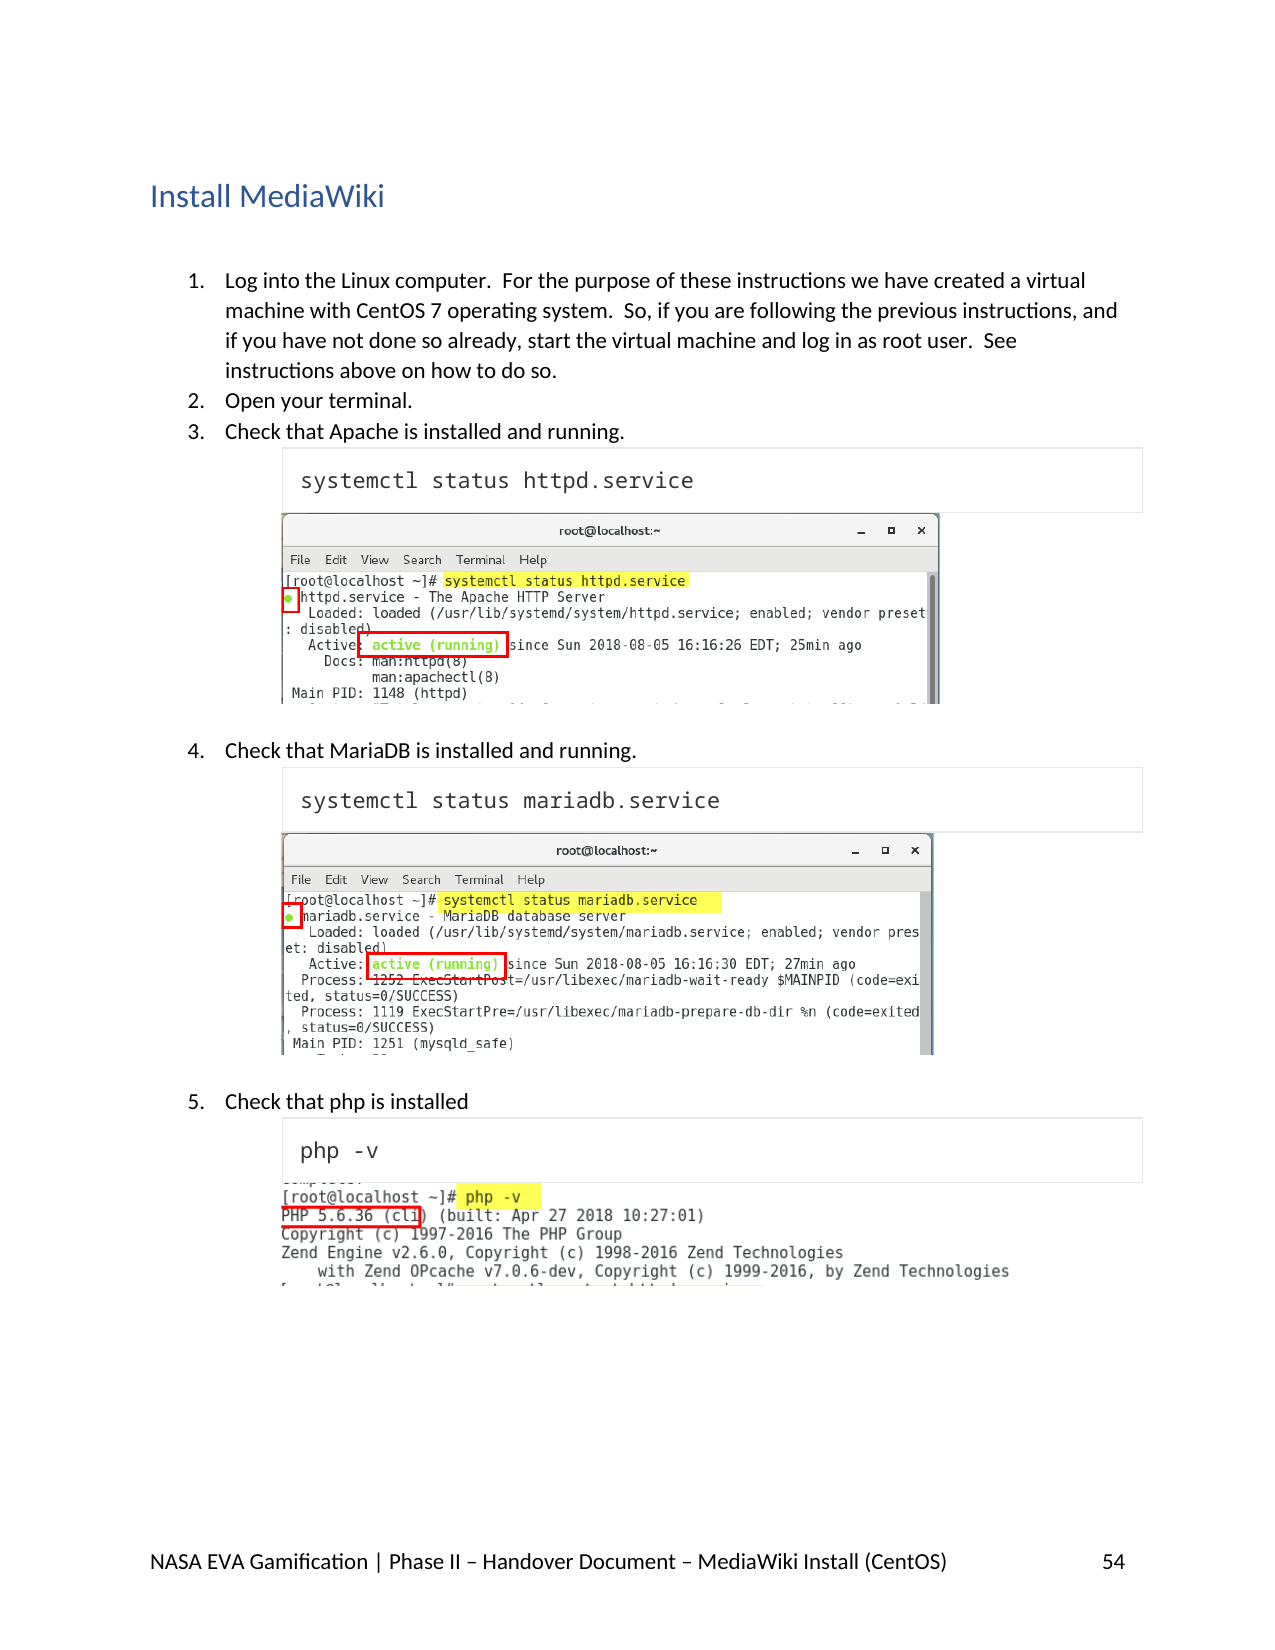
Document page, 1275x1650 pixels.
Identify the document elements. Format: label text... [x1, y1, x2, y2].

picture [281, 832, 934, 1055]
list Check that Apache is installed and running. [187, 417, 1125, 445]
list Open your terminal. [187, 387, 1125, 415]
list systemctl status mariadb.service [283, 768, 1142, 831]
list php -v [283, 1119, 1142, 1182]
list Log into the Linux computer. For the purpose of these instructions we have created a virtual machine with CentOS 7 operating system. So, if you are following the previous instructions, and if you have not done so already, start the virtual machine and log in as root user. See instructions above on how to do so. [187, 266, 1125, 384]
picture [281, 1183, 1017, 1286]
picture [281, 513, 940, 704]
list Check that php is installed [187, 1087, 1125, 1115]
list systemctl status httpd.service [283, 449, 1142, 512]
list Check that MariaDB is installed and running. [187, 736, 1125, 764]
subtitle Install MediaWiki [150, 175, 1125, 216]
